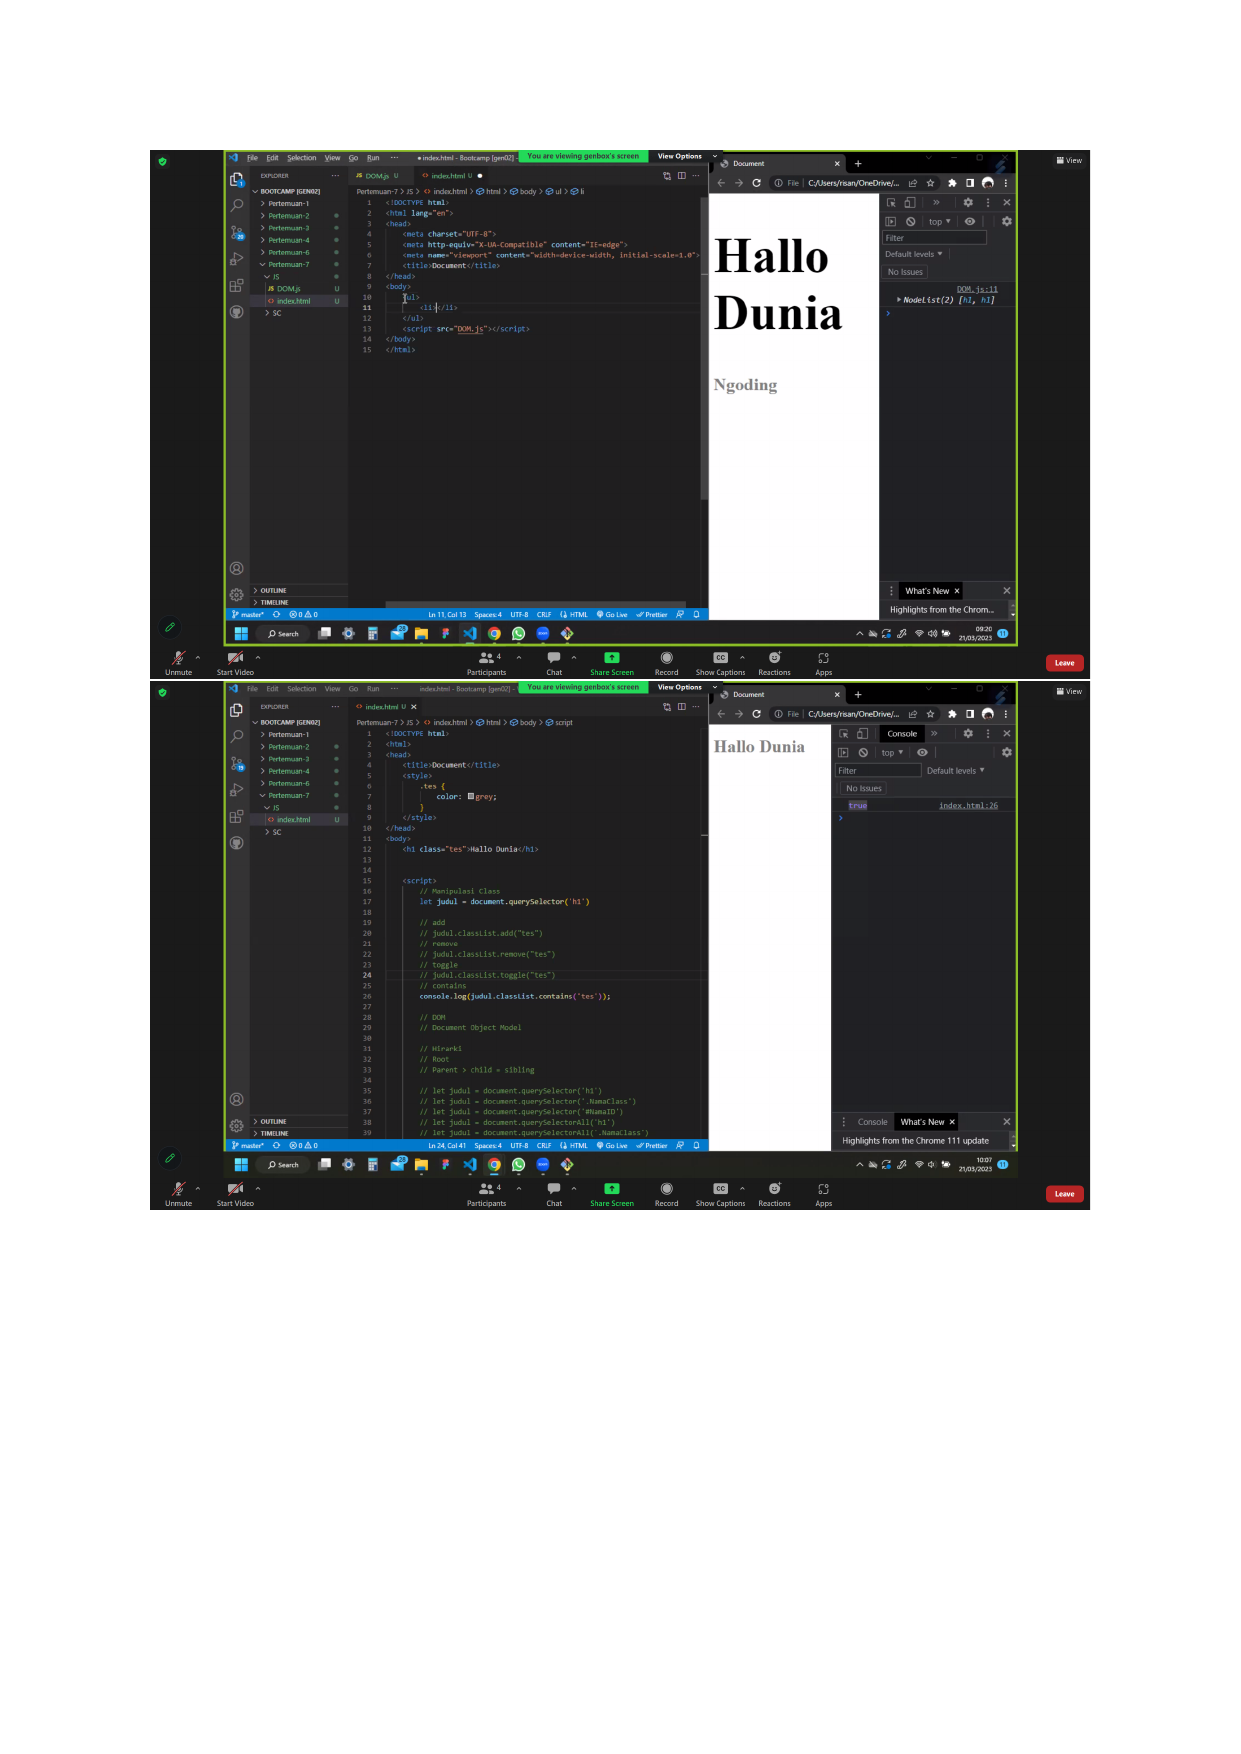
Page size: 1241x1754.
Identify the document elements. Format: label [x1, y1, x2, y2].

picture [150, 150, 1091, 679]
picture [150, 681, 1091, 1210]
